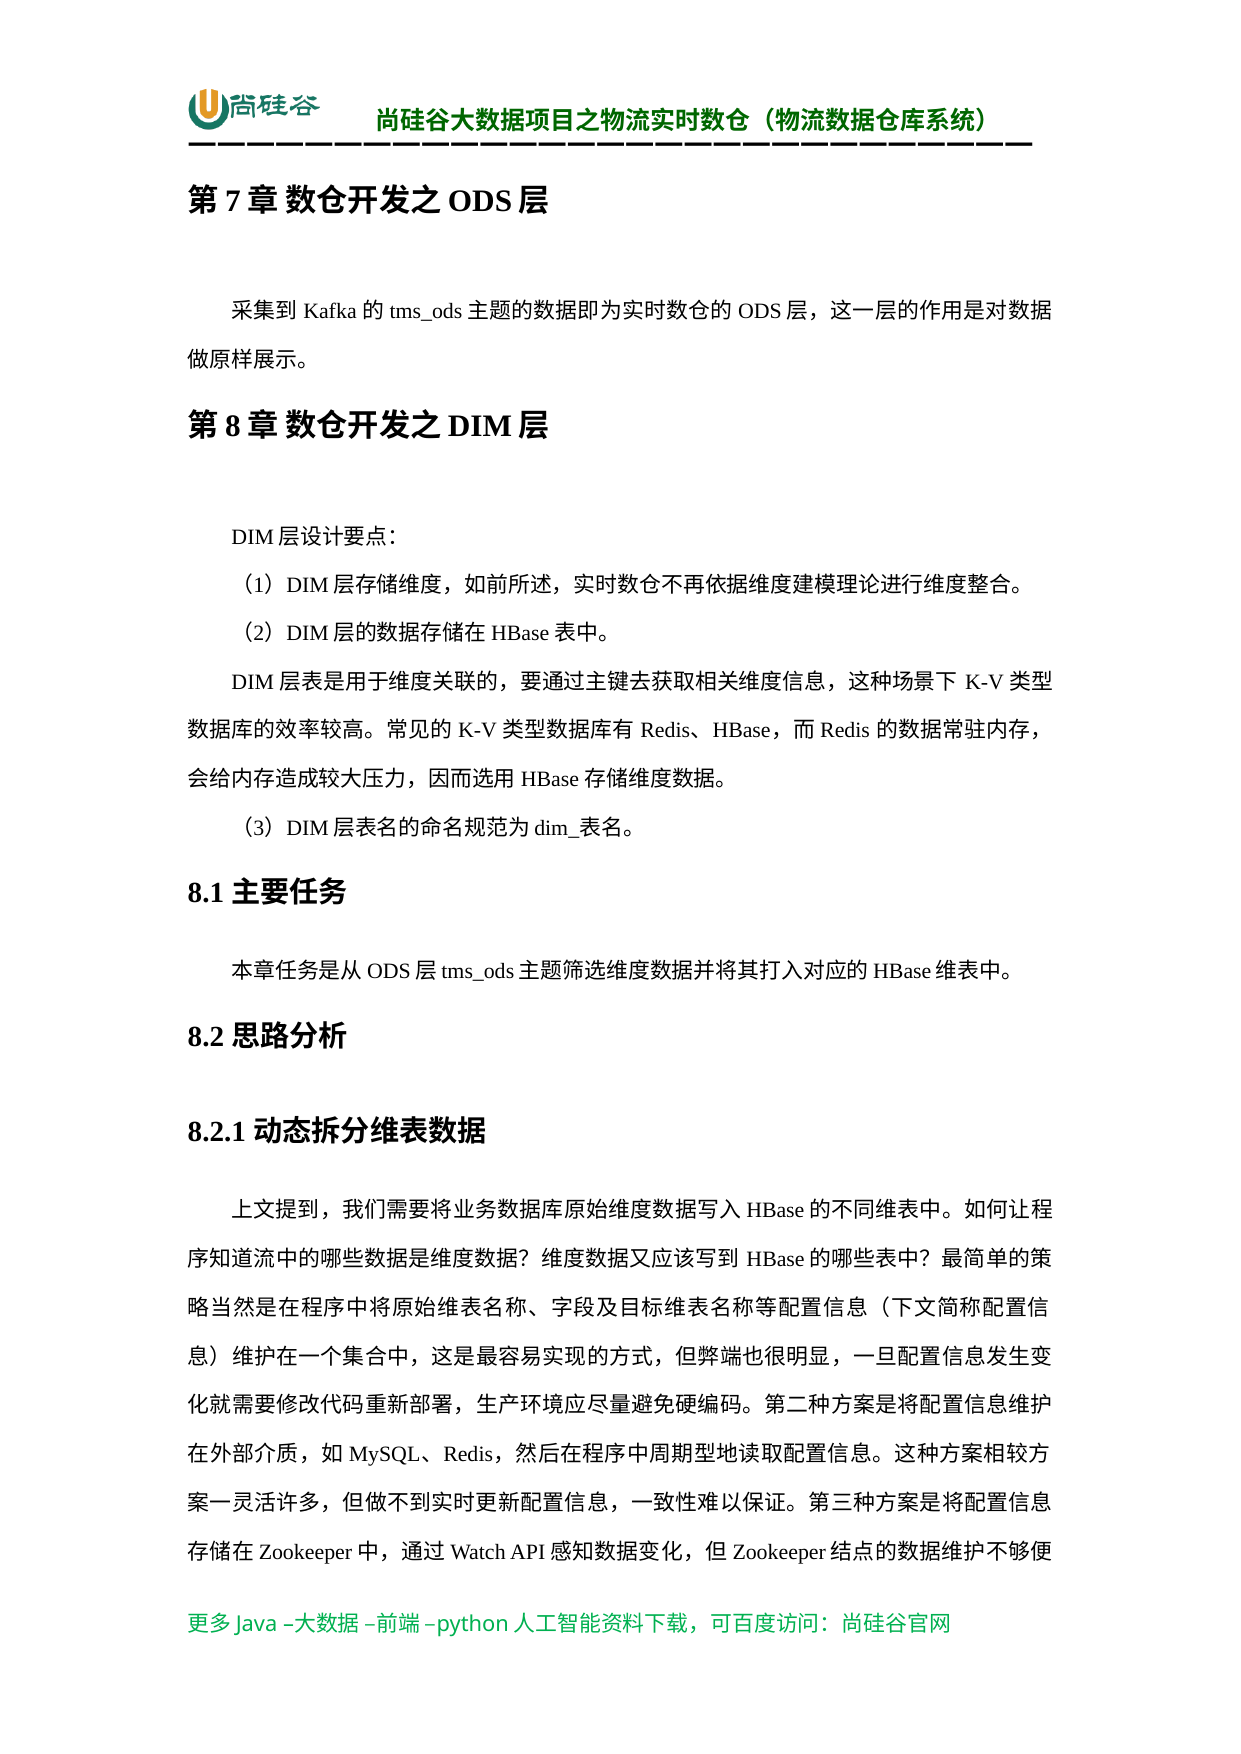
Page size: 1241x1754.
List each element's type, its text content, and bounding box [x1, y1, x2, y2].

text DIM 层表是用于维度关联的，要通过主键去获取相关维度信息，这种场景下 K-V 类型数据库的效率较高。常见的 K-V 类型数据库有 Redis、HBase，而 Redis 的数据常驻内存，会给内存造成较大压力，因而选用 HBase 存储维度数据。 [187, 663, 1053, 793]
text （3）DIM层表名的命名规范为dim_表名。 [187, 809, 1053, 842]
text （1）DIM层存储维度，如前所述，实时数仓不再依据维度建模理论进行维度整合。 [187, 567, 1053, 599]
text 8.2 思路分析 [187, 1001, 1053, 1066]
text 采集到 Kafka 的tms_ods主题的数据即为实时数仓的ODS层，这一层的作用是对数据做原样展示。 [187, 293, 1053, 374]
text 第8章 数仓开发之DIM层 [187, 390, 1053, 455]
text 8.2.1 动态拆分维表数据 [187, 1097, 1053, 1162]
text 第7章 数仓开发之ODS层 [187, 165, 1053, 230]
text 8.1 主要任务 [187, 857, 1053, 922]
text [187, 1192, 1053, 1566]
text 本章任务是从ODS层tms_ods主题筛选维度数据并将其打入对应的HBase维表中。 [187, 953, 1053, 985]
text DIM层设计要点： [187, 518, 1053, 551]
text （2）DIM层的数据存储在 HBase 表中。 [187, 615, 1053, 647]
